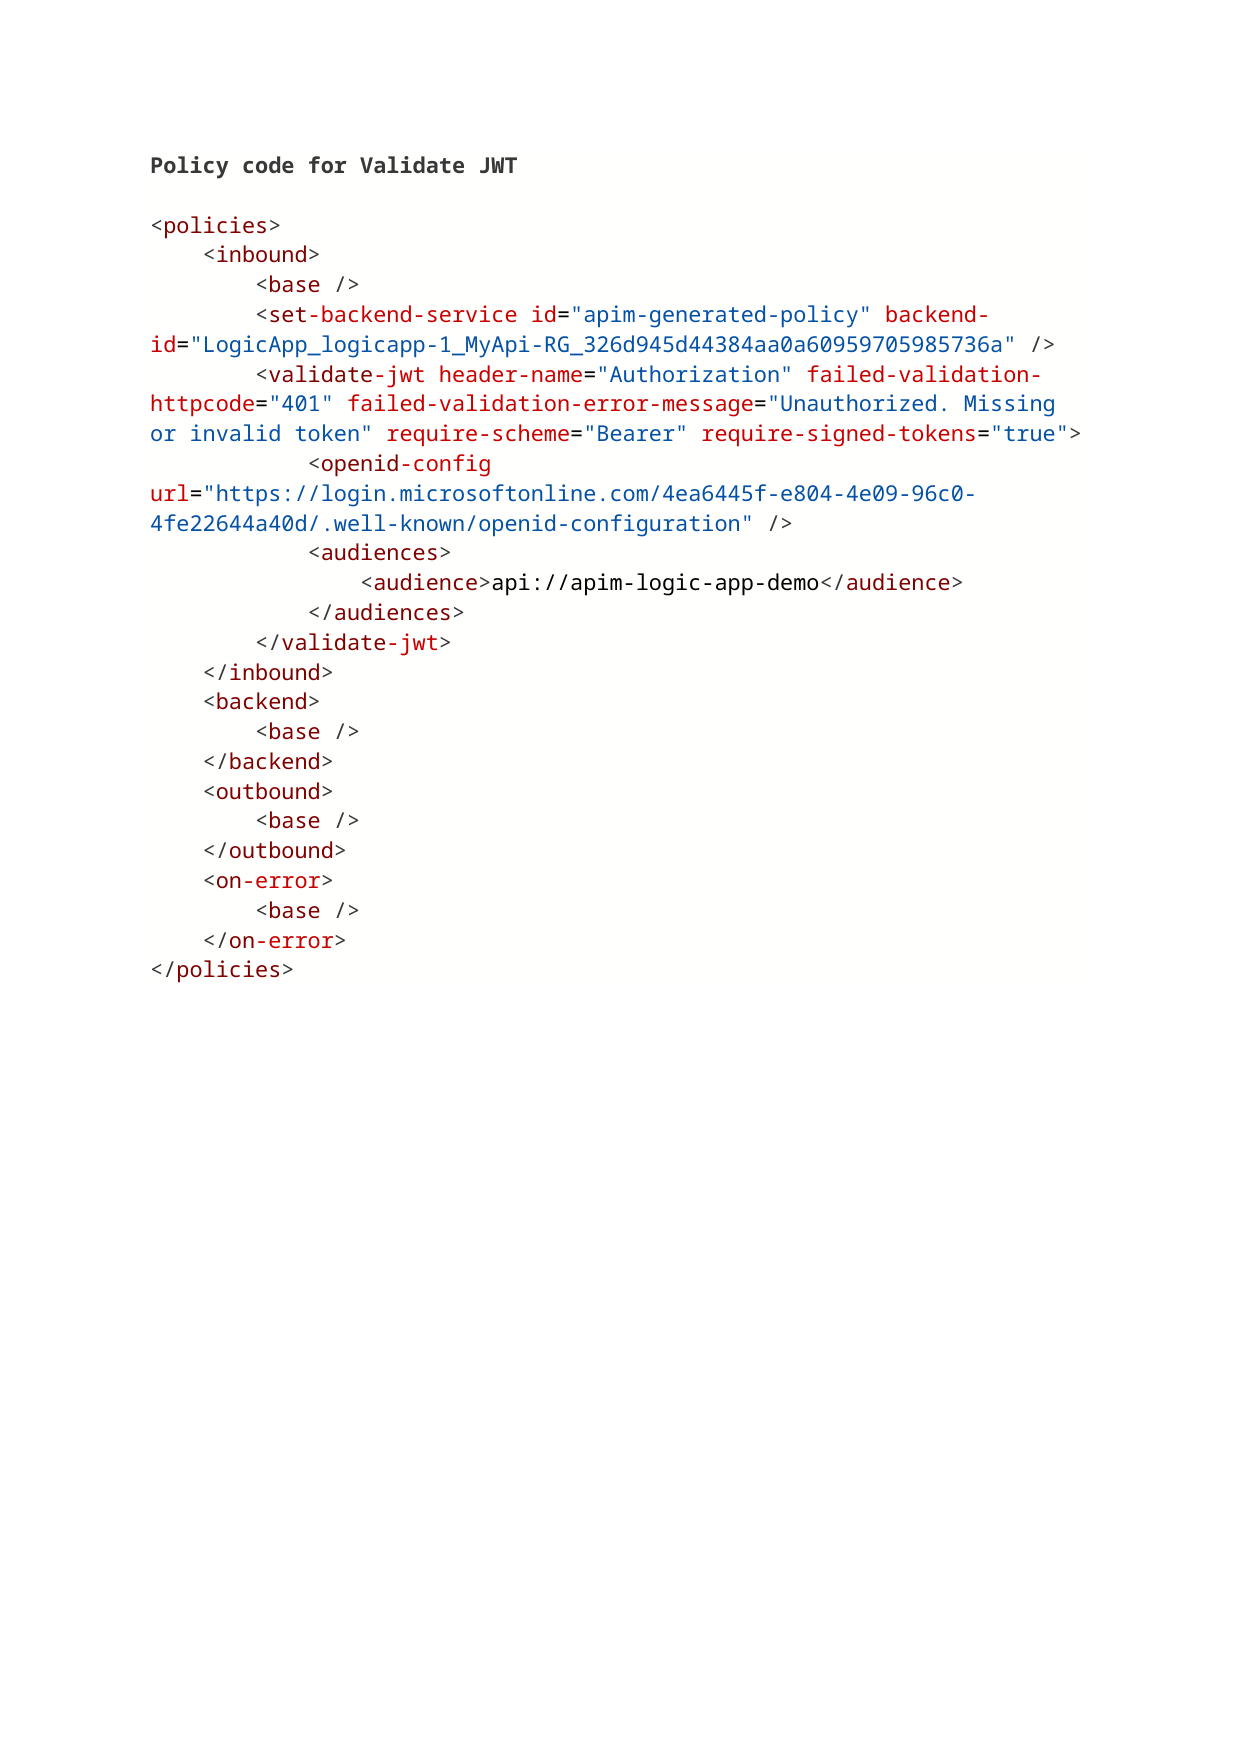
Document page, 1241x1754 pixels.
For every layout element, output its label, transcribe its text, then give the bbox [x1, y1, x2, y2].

text <policies> [150, 209, 1090, 239]
text <inbound> [150, 239, 1090, 269]
text </audiences> [150, 597, 1090, 627]
text <on-error> [150, 865, 1090, 895]
text </backend> [150, 746, 1090, 776]
text <backend> [150, 686, 1090, 716]
text <outbound> [150, 776, 1090, 805]
text </outbound> [150, 835, 1090, 865]
text <audiences> [150, 537, 1090, 567]
text <base /> [150, 716, 1090, 746]
text </policies> [150, 954, 1090, 984]
text <base /> [150, 269, 1090, 299]
text <openid-config url="https://login.microsoftonline.com/4ea6445f-e804-4e09-96c0-4fe22644a40d/.well-known/openid-configuration" /> [150, 448, 1090, 537]
text <validate-jwt header-name="Authorization" failed-validation-httpcode="401" failed-validation-error-message="Unauthorized. Missing or invalid token" require-scheme="Bearer" require-signed-tokens="true"> [150, 358, 1090, 448]
text <base /> [150, 805, 1090, 835]
text </inbound> [150, 656, 1090, 686]
text <base /> [150, 895, 1090, 924]
text <set-backend-service id="apim-generated-policy" backend-id="LogicApp_logicapp-1_MyApi-RG_326d945d44384aa0a60959705985736a" /> [150, 299, 1090, 358]
text </validate-jwt> [150, 627, 1090, 656]
text <audience>api://apim-logic-app-demo</audience> [150, 567, 1090, 597]
text </on-error> [150, 924, 1090, 954]
text Policy code for Validate JWT [150, 150, 1090, 180]
